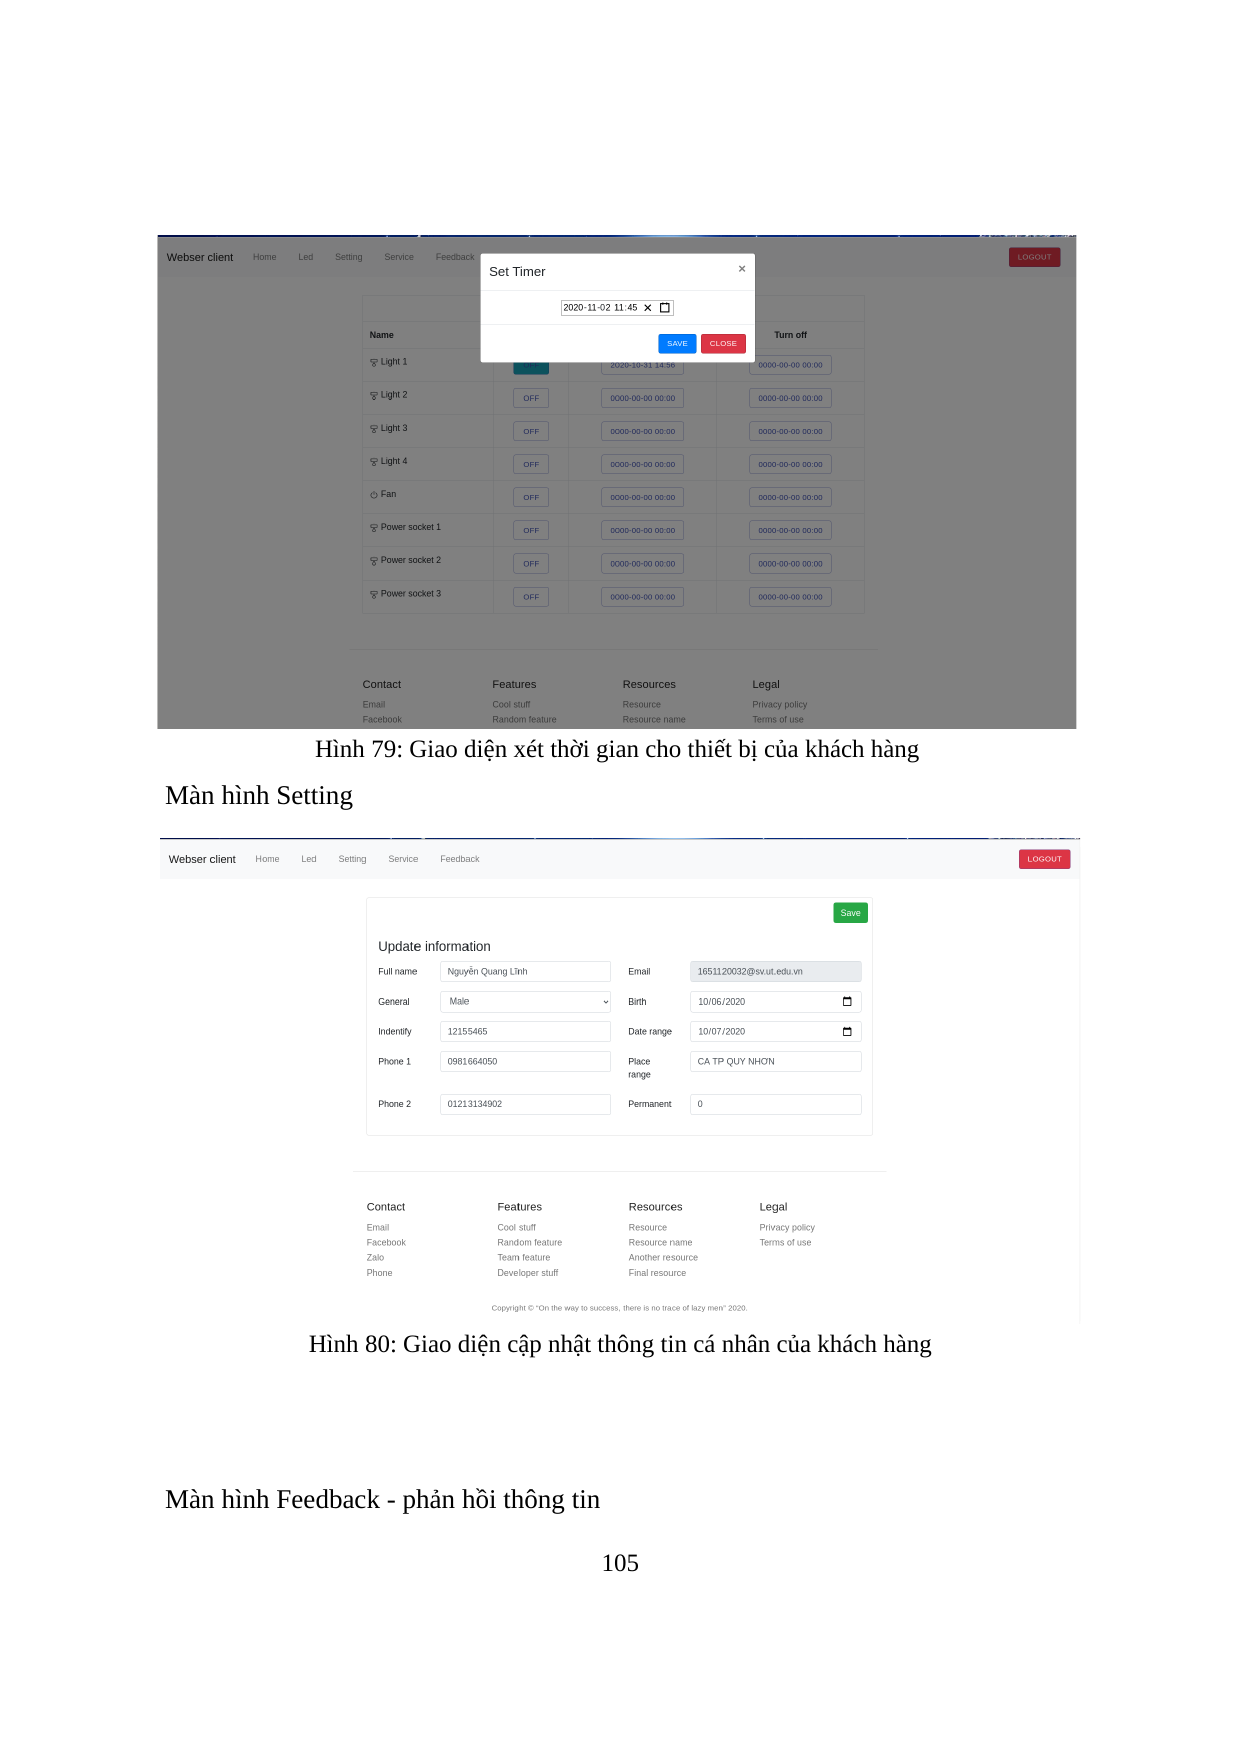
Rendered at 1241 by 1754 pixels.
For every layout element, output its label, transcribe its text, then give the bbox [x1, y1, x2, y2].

text Màn hình Feedback - phản hồi thông tin [118, 1483, 1122, 1514]
picture [157, 235, 1077, 729]
picture [160, 838, 1081, 1324]
